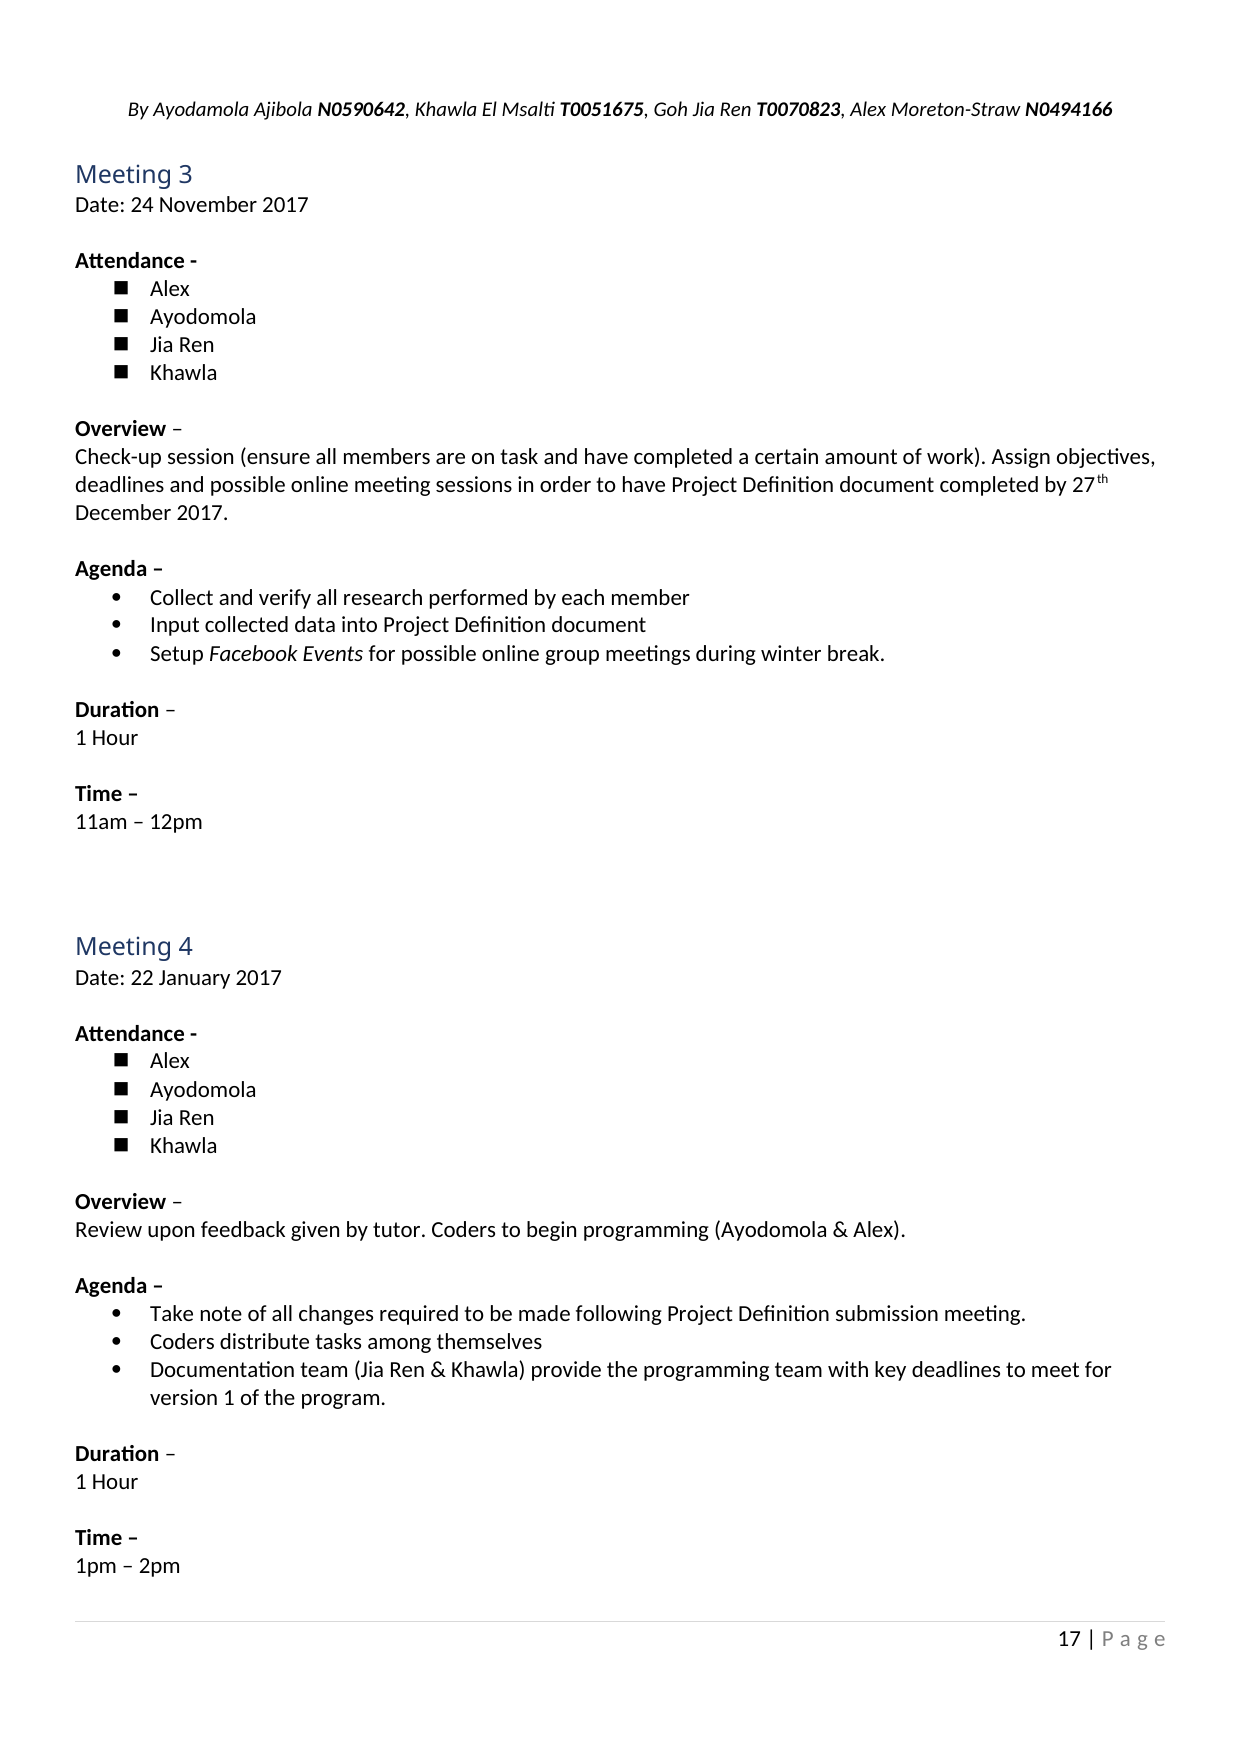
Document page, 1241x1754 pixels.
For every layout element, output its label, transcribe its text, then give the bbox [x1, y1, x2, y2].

text Agenda – [75, 554, 1165, 583]
list Take note of all changes required to be made following Project Definition submission meeting. [112, 1299, 1165, 1327]
list Khawla [112, 358, 1165, 386]
text 11am – 12pm [75, 807, 1165, 835]
text Review upon feedback given by tutor. Coders to begin programming (Ayodomola & Alex). [75, 1215, 1165, 1243]
text Time – [75, 1523, 1165, 1551]
list Coders distribute tasks among themselves [112, 1327, 1165, 1355]
text Duration – [75, 695, 1165, 723]
text Overview – [75, 1187, 1165, 1215]
text Agenda – [75, 1271, 1165, 1299]
list Jia Ren [112, 330, 1165, 358]
list Documentation team (Jia Ren & Khawla) provide the programming team with key deadlines to meet for version 1 of the program. [112, 1355, 1165, 1411]
text Time – [75, 779, 1165, 807]
list Input collected data into Project Definition document [112, 611, 1165, 639]
list Alex [112, 1047, 1165, 1075]
list Jia Ren [112, 1103, 1165, 1131]
text Overview – [75, 414, 1165, 442]
list Setup Facebook Events for possible online group meetings during winter break. [112, 639, 1165, 667]
text 1pm – 2pm [75, 1551, 1165, 1579]
list Alex [112, 274, 1165, 302]
text Meeting 3 Date: 24 November 2017 [75, 156, 1165, 218]
text Check-up session (ensure all members are on task and have completed a certain amount of work). Assign objectives, deadlines and possible online meeting sessions in order to have Project Definition document completed by 27th December 2017. [75, 442, 1165, 527]
text Attendance - [75, 1019, 1165, 1047]
text Attendance - [75, 246, 1165, 274]
text Duration – [75, 1439, 1165, 1467]
text 1 Hour [75, 723, 1165, 751]
text Meeting 4 Date: 22 January 2017 [75, 928, 1165, 991]
list Khawla [112, 1131, 1165, 1159]
list Ayodomola [112, 302, 1165, 330]
list Ayodomola [112, 1075, 1165, 1103]
list Collect and verify all research performed by each member [112, 583, 1165, 611]
text 1 Hour [75, 1467, 1165, 1495]
